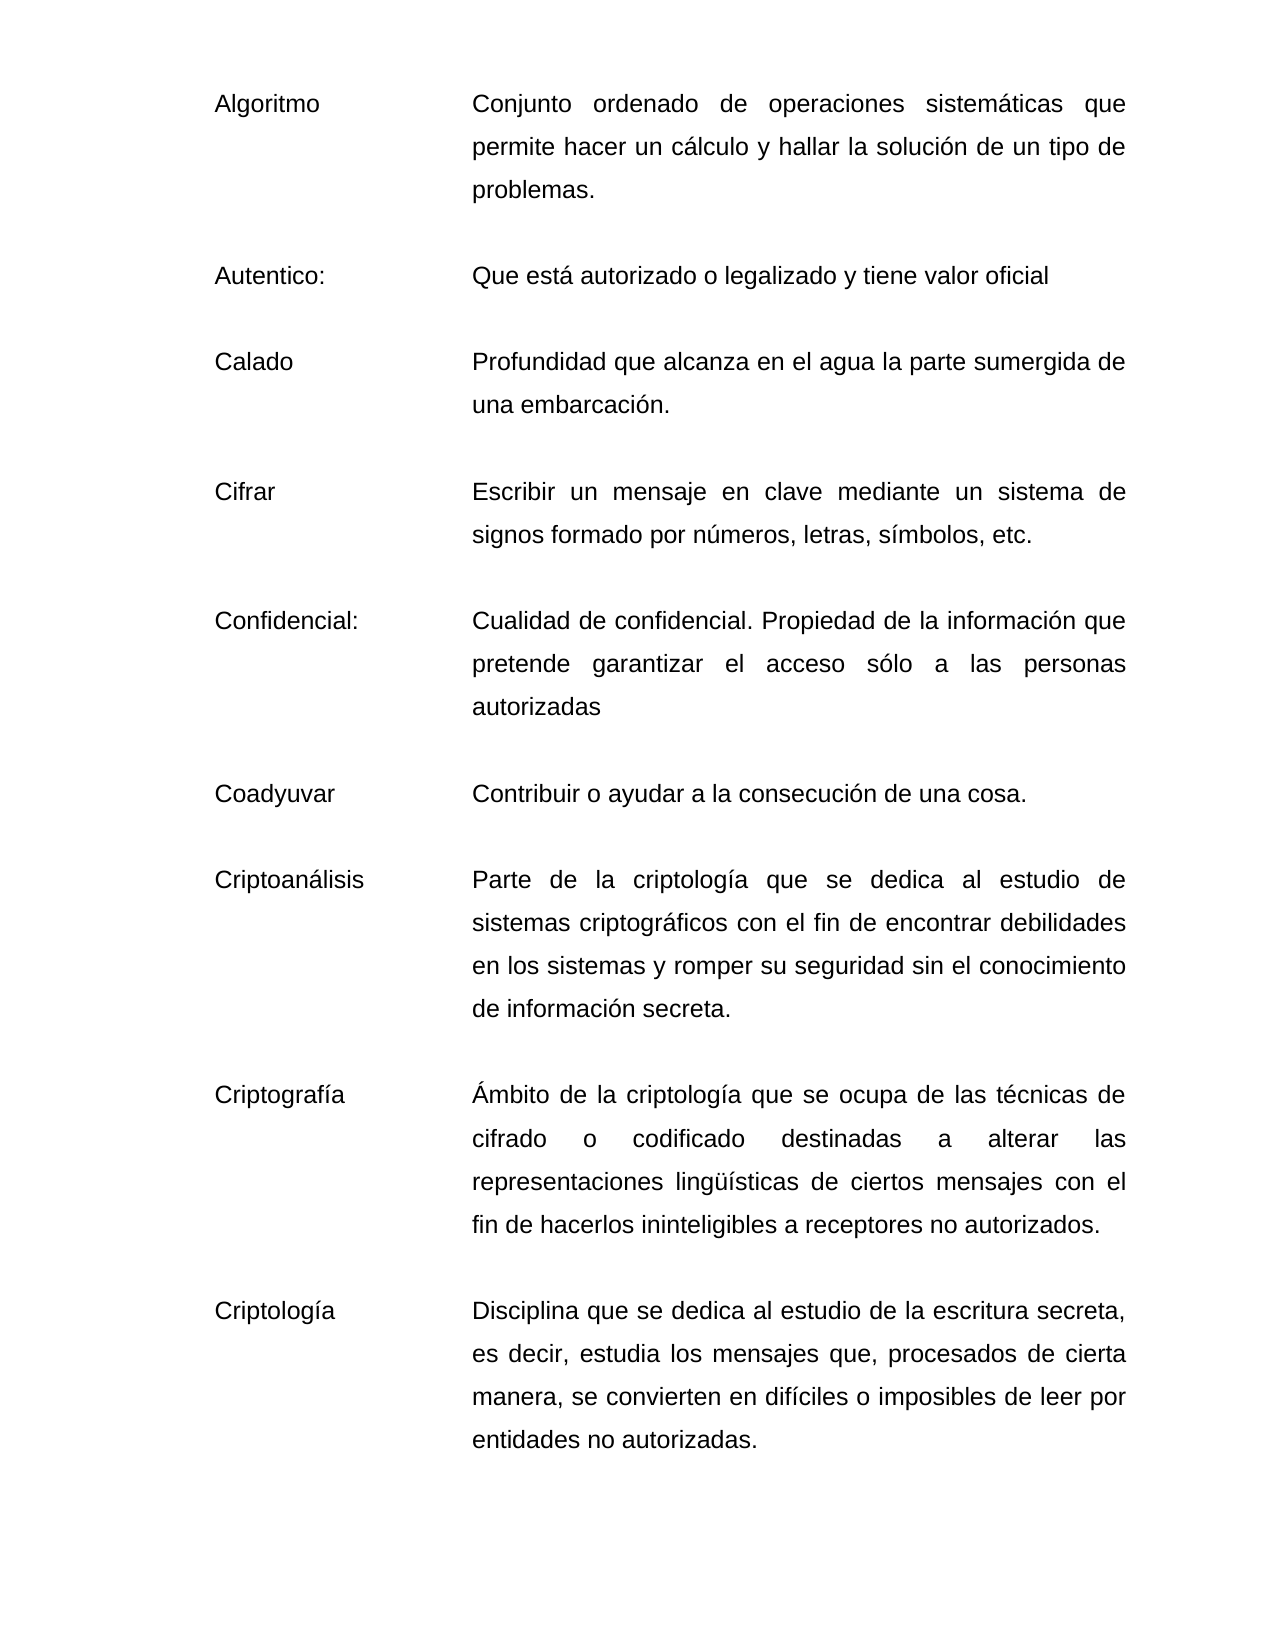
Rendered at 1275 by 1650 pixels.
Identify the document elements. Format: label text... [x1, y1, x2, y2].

list Autentico: Que está autorizado o legalizado y tiene valor oficial [214, 261, 1127, 290]
list Criptoanálisis Parte de la criptología que se dedica al estudio de sistemas criptográficos con el fin de encontrar debilidades en los sistemas y romper su seguridad sin el conocimiento de información secreta. [214, 865, 1127, 1023]
list Criptografía Ámbito de la criptología que se ocupa de las técnicas de cifrado o codificado destinadas a alterar las representaciones lingüísticas de ciertos mensajes con el fin de hacerlos ininteligibles a receptores no autorizados. [214, 1081, 1127, 1239]
list Criptología Disciplina que se dedica al estudio de la escritura secreta, es decir, estudia los mensajes que, procesados de cierta manera, se convierten en difíciles o imposibles de leer por entidades no autorizadas. [214, 1296, 1127, 1454]
list Cifrar Escribir un mensaje en clave mediante un sistema de signos formado por números, letras, símbolos, etc. [214, 477, 1127, 549]
list Calado Profundidad que alcanza en el agua la parte sumergida de una embarcación. [214, 347, 1127, 419]
list Confidencial: Cualidad de confidencial. Propiedad de la información que pretende garantizar el acceso sólo a las personas autorizadas [214, 606, 1127, 721]
list Coadyuvar Contribuir o ayudar a la consecución de una cosa. [214, 779, 1127, 807]
list Algoritmo Conjunto ordenado de operaciones sistemáticas que permite hacer un cálculo y hallar la solución de un tipo de problemas. [214, 89, 1127, 204]
